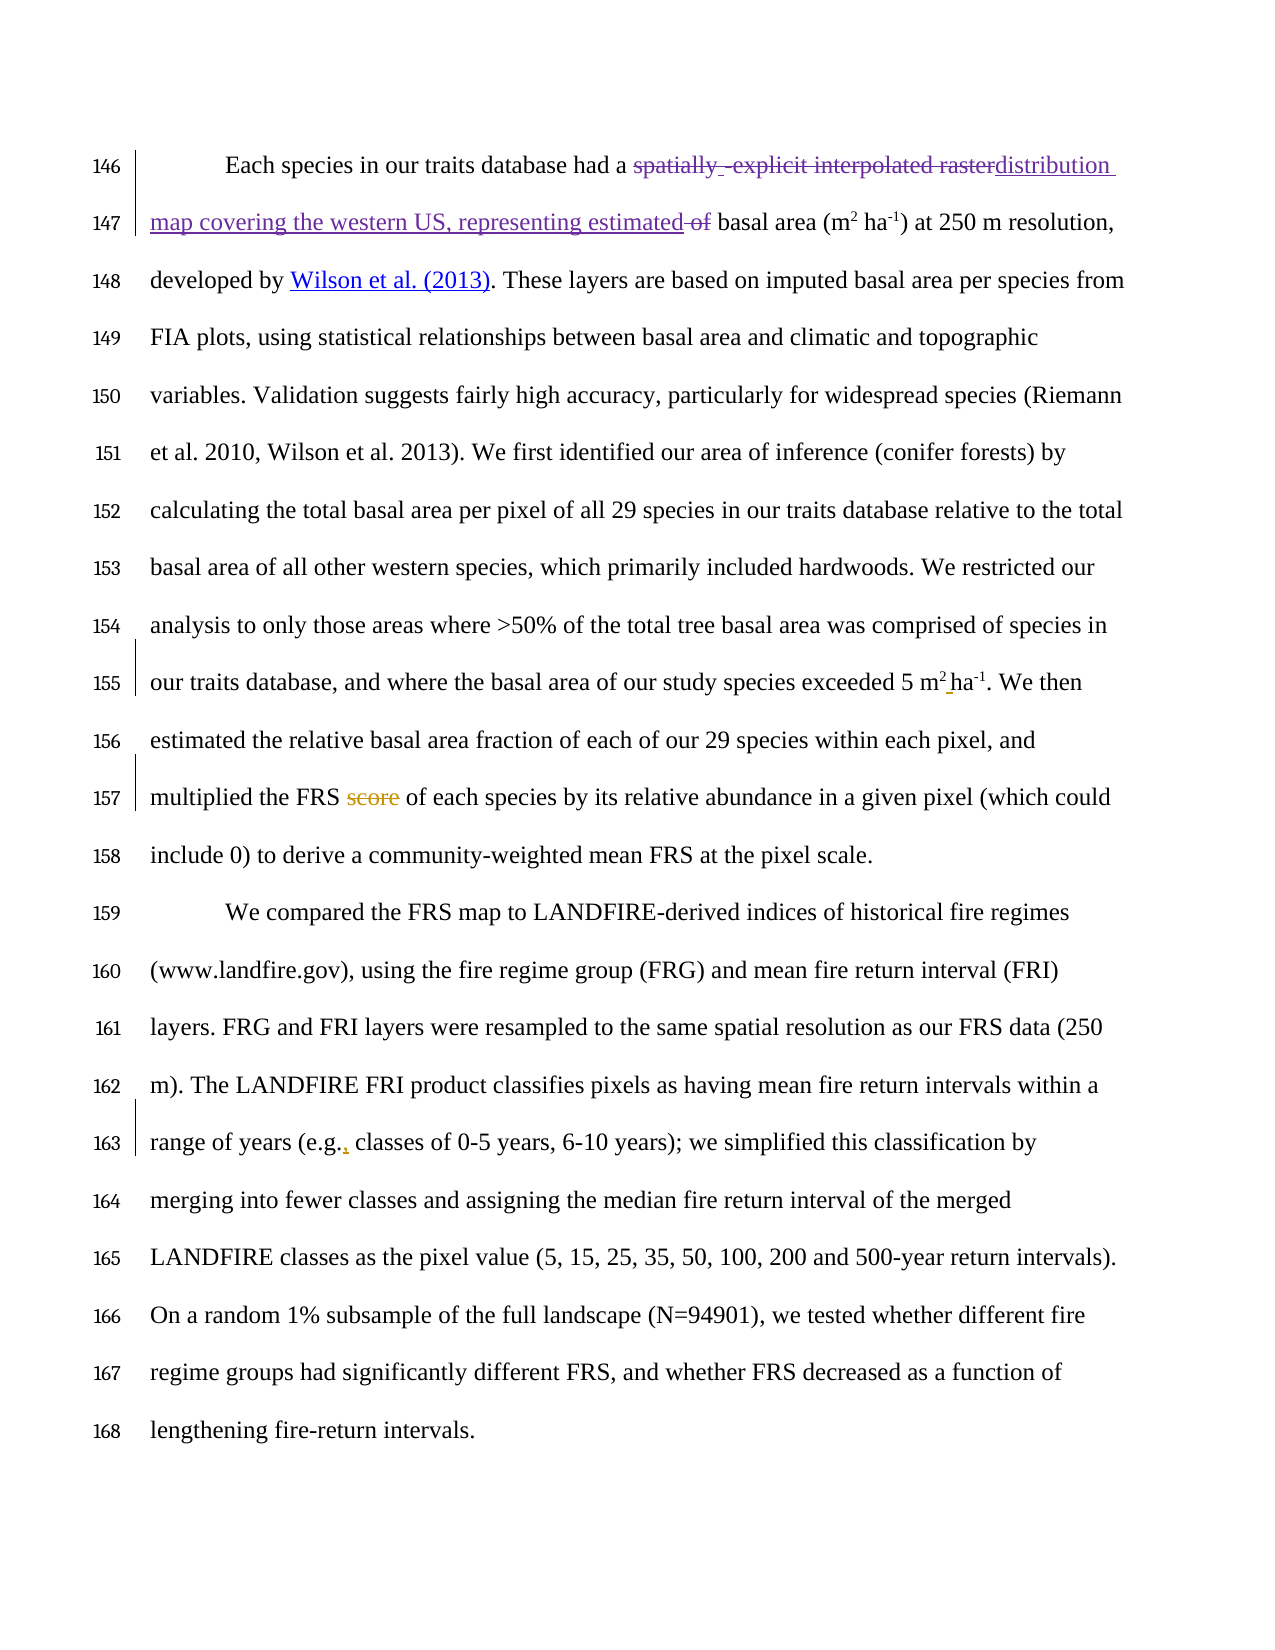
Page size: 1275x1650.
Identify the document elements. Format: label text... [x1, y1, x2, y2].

text We compared the FRS map to LANDFIRE-derived indices of historical fire regimes (www.landfire.gov), using the fire regime group (FRG) and mean fire return interval (FRI) layers. FRG and FRI layers were resampled to the same spatial resolution as our FRS data (250 m). The LANDFIRE FRI product classifies pixels as having mean fire return intervals within a range of years (e.g. classes of 0-5 years, 6-10 years); we simplified this classification by merging into fewer classes and assigning the median fire return interval of the merged LANDFIRE classes as the pixel value (5, 15, 25, 35, 50, 100, 200 and 500-year return intervals). On a random 1% subsample of the full landscape (N=94901), we tested whether different fire regime groups had significantly different FRS, and whether FRS decreased as a function of lengthening fire-return intervals. [150, 897, 1125, 1444]
text Each species in our traits database had a basal area (m2 ha-1) at 250 m resolution, developed by Wilson et al. (2013). These layers are based on imputed basal area per species from FIA plots, using statistical relationships between basal area and climatic and topographic variables. Validation suggests fairly high accuracy, particularly for widespread species (Riemann et al. 2010, Wilson et al. 2013). We first identified our area of inference (conifer forests) by calculating the total basal area per pixel of all 29 species in our traits database relative to the total basal area of all other western species, which primarily included hardwoods. We restricted our analysis to only those areas where >50% of the total tree basal area was comprised of species in our traits database, and where the basal area of our study species exceeded 5 m2ha-1. We then estimated the relative basal area fraction of each of our 29 species within each pixel, and multiplied the FRS of each species by its relative abundance in a given pixel (which could include 0) to derive a community-weighted mean FRS at the pixel scale. [150, 150, 1125, 869]
